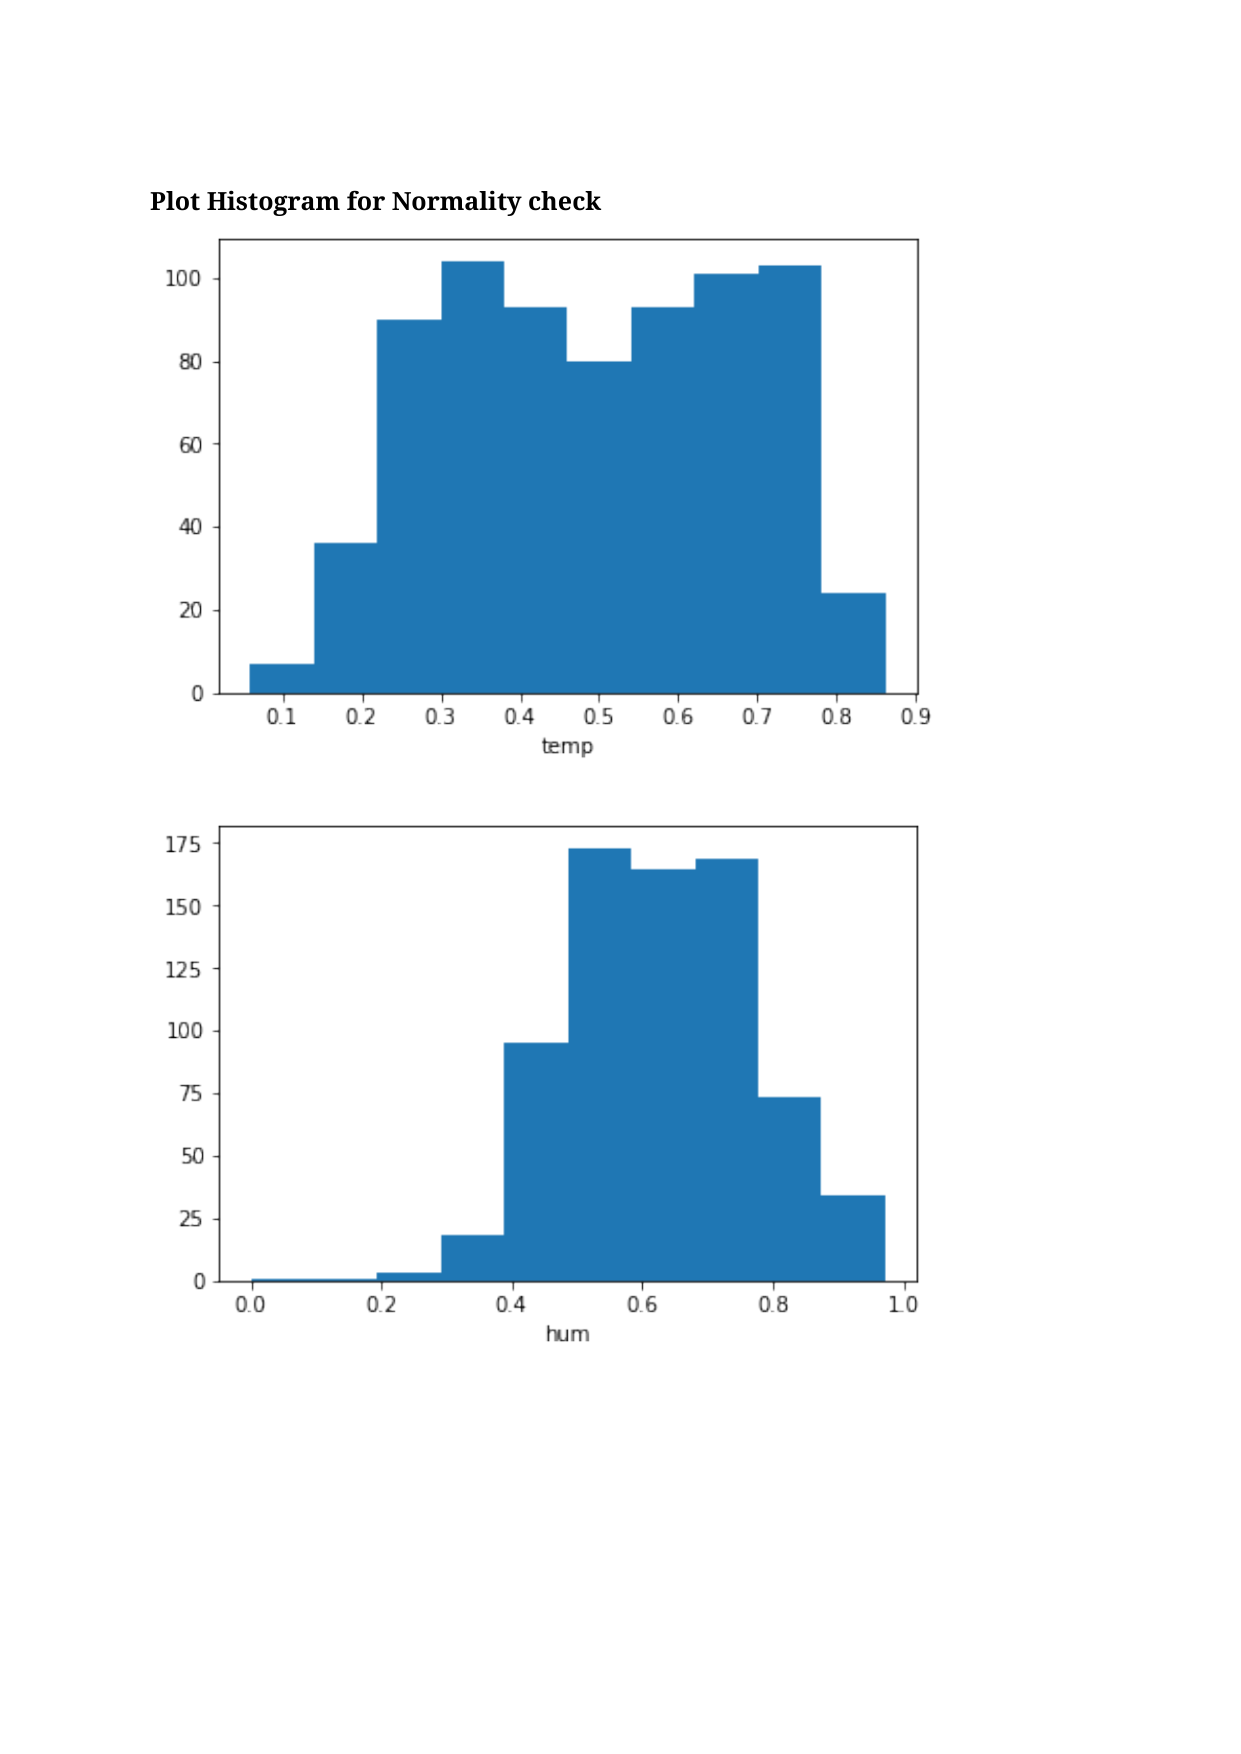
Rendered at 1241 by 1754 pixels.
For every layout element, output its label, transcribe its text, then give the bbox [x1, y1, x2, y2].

picture [150, 806, 938, 1361]
picture [150, 218, 947, 773]
text Plot Histogram for Normality check [150, 184, 1090, 218]
